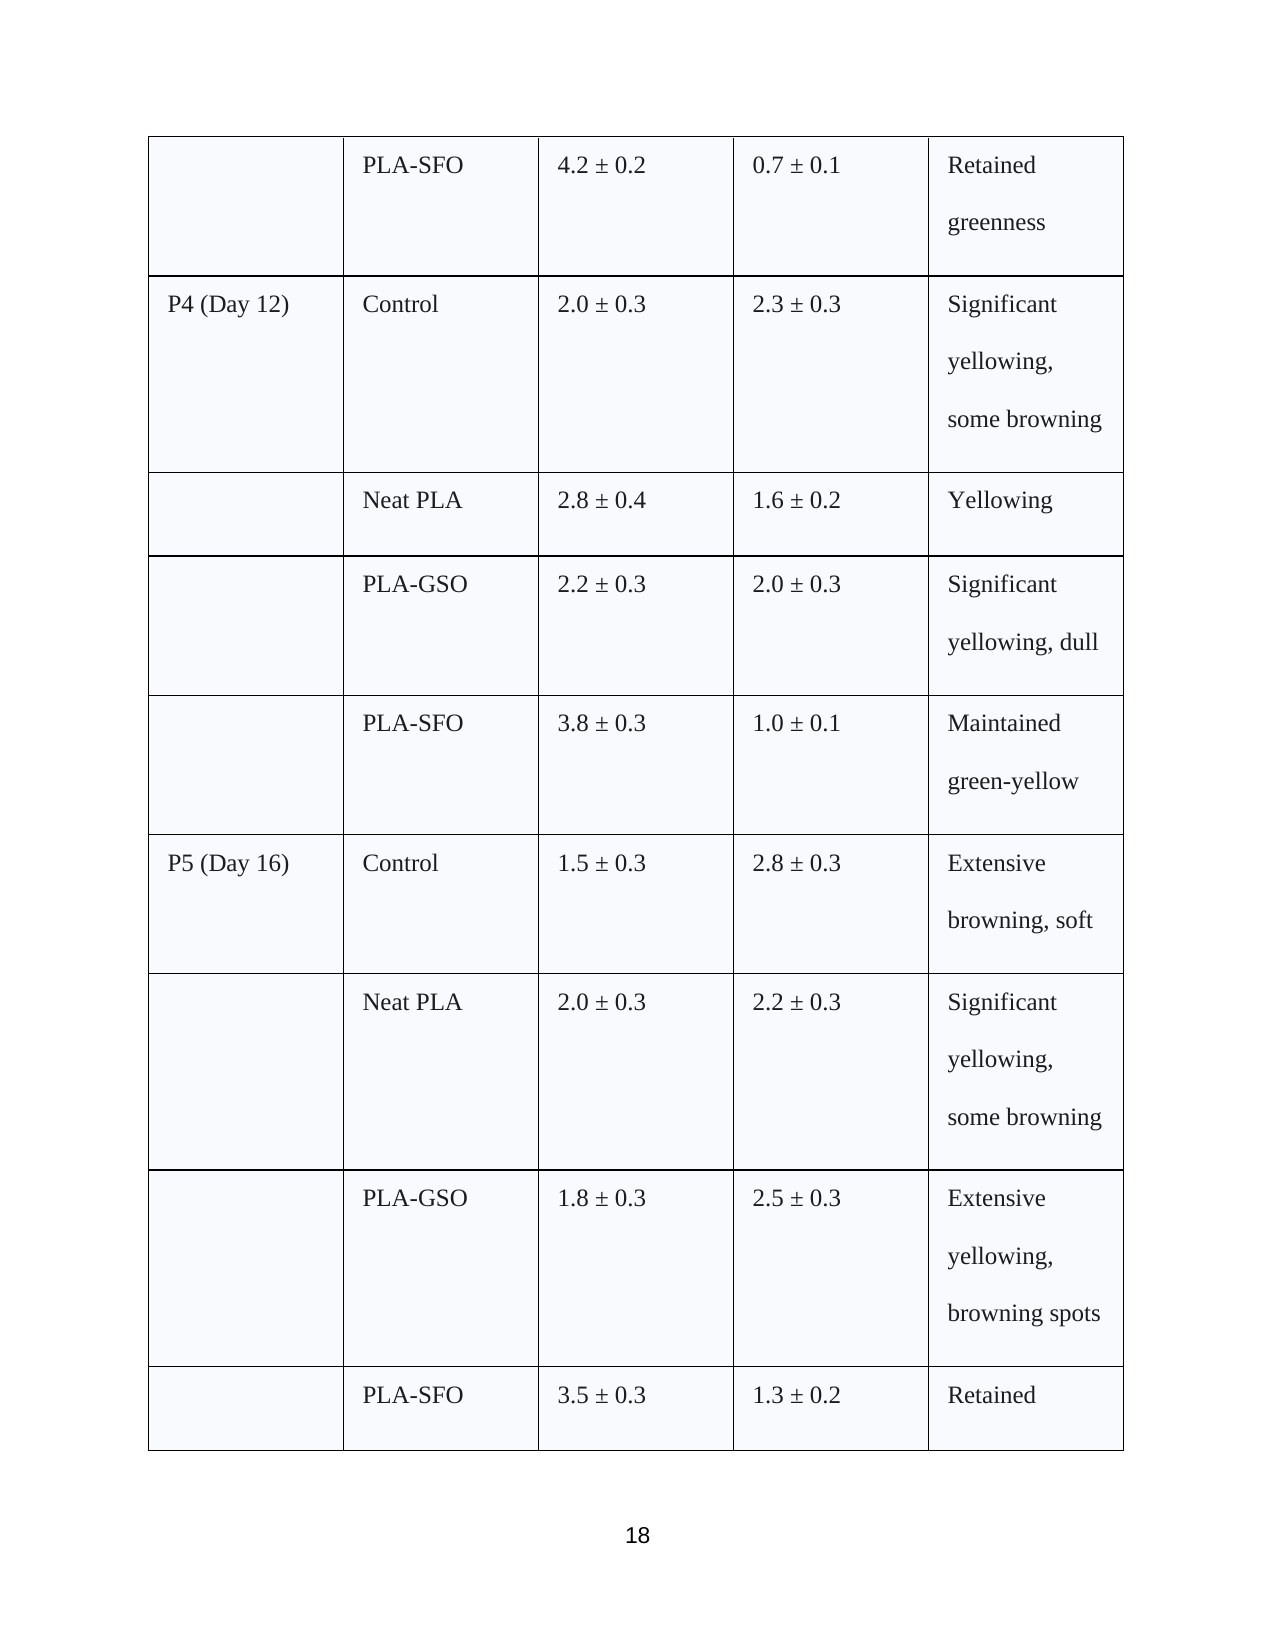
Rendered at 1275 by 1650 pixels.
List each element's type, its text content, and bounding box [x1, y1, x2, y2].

table_cell Yellowing [929, 473, 1123, 555]
table_cell Extensive browning, soft [929, 835, 1123, 973]
table_cell P4 (Day 12) [149, 277, 343, 471]
table_cell [149, 137, 343, 275]
table_cell [149, 1367, 343, 1450]
table_cell [149, 557, 343, 694]
table_cell 1.0 ± 0.1 [734, 696, 928, 833]
table_cell PLA-GSO [344, 557, 538, 694]
table_cell 1.8 ± 0.3 [539, 1171, 733, 1366]
table_cell Significant yellowing, some browning [929, 277, 1123, 471]
table_cell PLA-SFO [344, 137, 538, 275]
table_cell 2.3 ± 0.3 [734, 277, 928, 471]
table_cell Neat PLA [344, 473, 538, 555]
table_cell PLA-GSO [344, 1171, 538, 1366]
table_cell [149, 974, 343, 1169]
table_cell 2.8 ± 0.4 [539, 473, 733, 555]
table_cell 3.5 ± 0.3 [539, 1367, 733, 1450]
table_cell 1.5 ± 0.3 [539, 835, 733, 973]
table_cell 2.0 ± 0.3 [539, 974, 733, 1169]
table_cell 1.6 ± 0.2 [734, 473, 928, 555]
table_cell 2.5 ± 0.3 [734, 1171, 928, 1366]
table_cell Significant yellowing, dull [929, 557, 1123, 694]
table_cell Maintained green-yellow [929, 696, 1123, 833]
table_cell 2.2 ± 0.3 [539, 557, 733, 694]
table_cell Extensive yellowing, browning spots [929, 1171, 1123, 1366]
table_cell 4.2 ± 0.2 [539, 137, 733, 275]
table_cell 0.7 ± 0.1 [734, 137, 928, 275]
table_cell Retained greenness [929, 137, 1123, 275]
table_cell Neat PLA [344, 974, 538, 1169]
table_cell 1.3 ± 0.2 [734, 1367, 928, 1450]
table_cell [929, 1367, 1123, 1450]
table_cell Control [344, 277, 538, 471]
table_cell 2.2 ± 0.3 [734, 974, 928, 1169]
table_cell PLA-SFO [344, 1367, 538, 1450]
table_cell 2.8 ± 0.3 [734, 835, 928, 973]
table_cell [149, 1171, 343, 1366]
table_cell [149, 696, 343, 833]
table_cell PLA-SFO [344, 696, 538, 833]
table_cell Significant yellowing, some browning [929, 974, 1123, 1169]
table_cell [149, 473, 343, 555]
table_cell Control [344, 835, 538, 973]
table_cell 2.0 ± 0.3 [734, 557, 928, 694]
table_cell P5 (Day 16) [149, 835, 343, 973]
table_cell 3.8 ± 0.3 [539, 696, 733, 833]
table_cell 2.0 ± 0.3 [539, 277, 733, 471]
